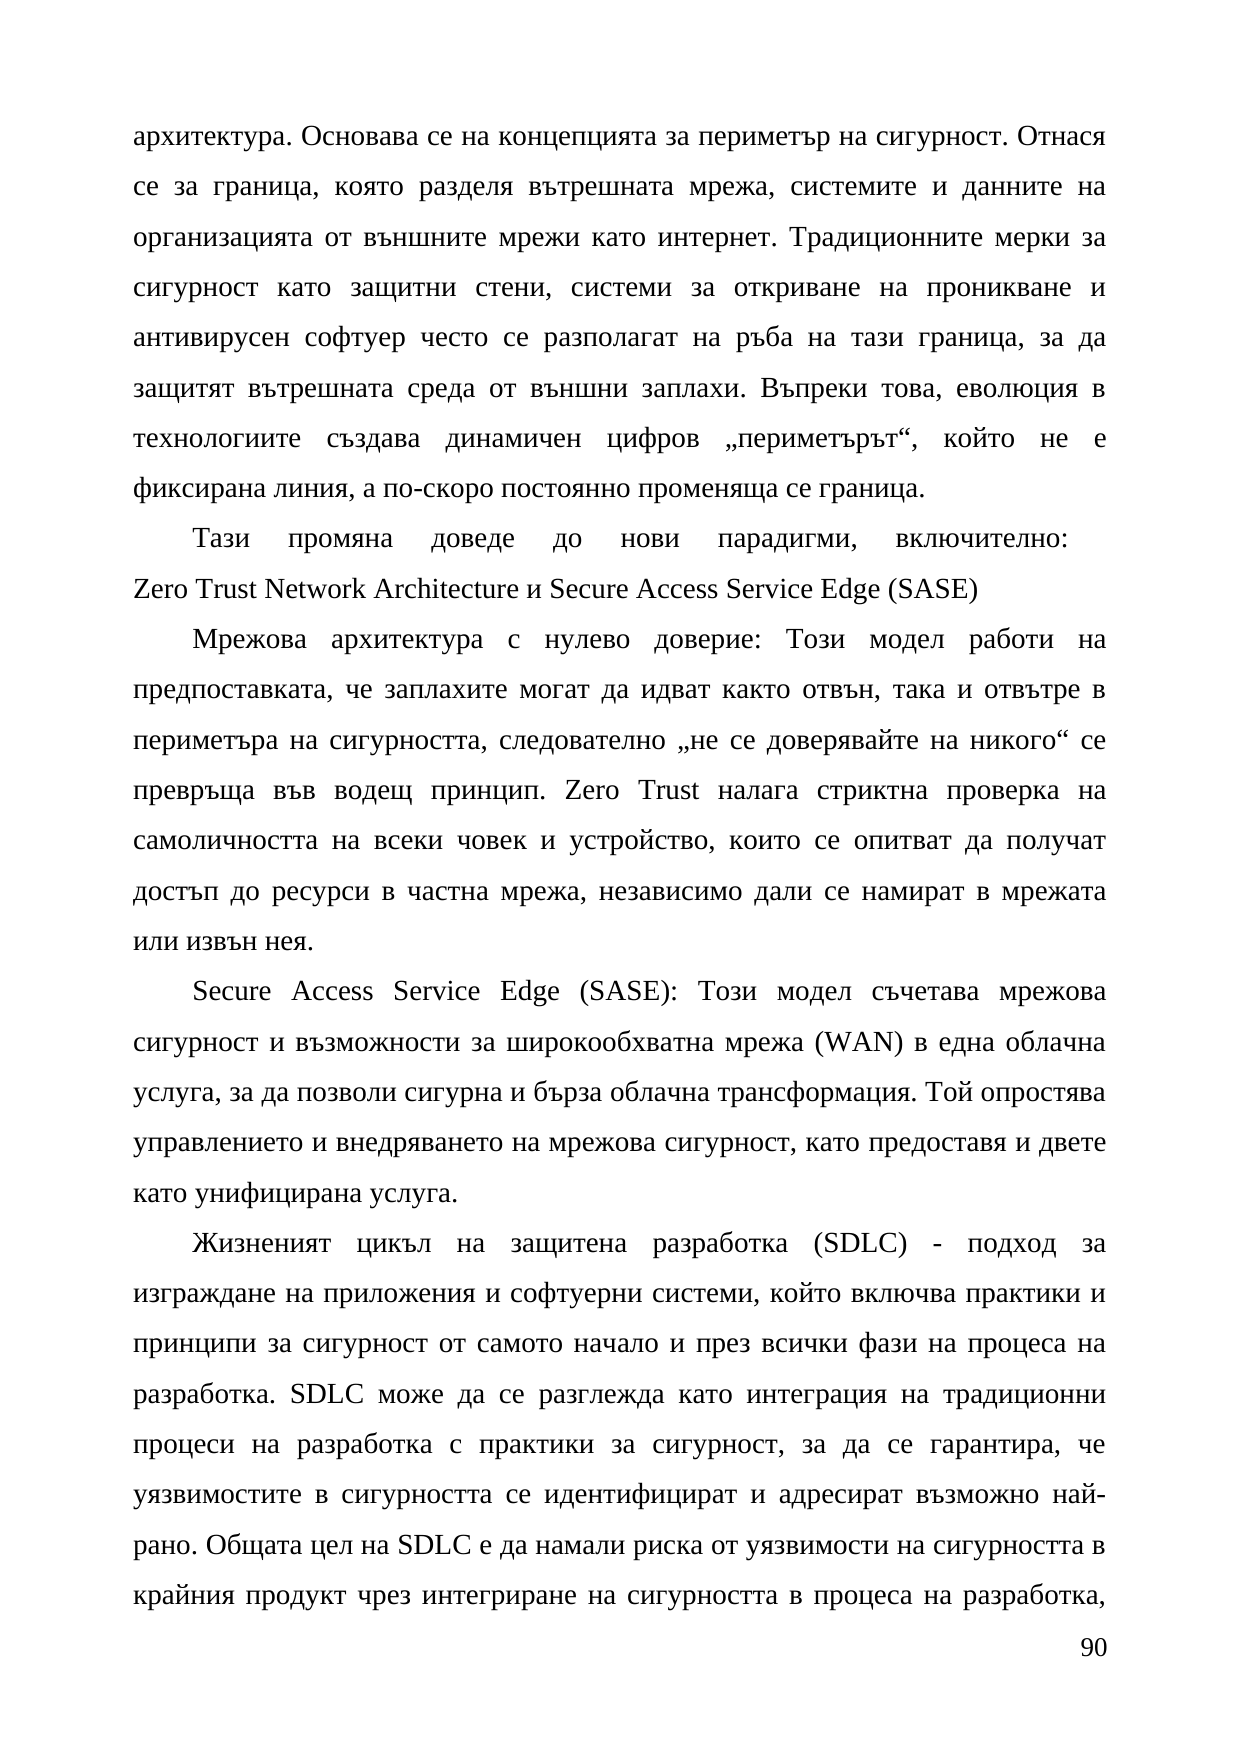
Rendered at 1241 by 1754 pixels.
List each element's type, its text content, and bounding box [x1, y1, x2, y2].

text Мрежова архитектура с нулево доверие: Този модел работи на предпоставката, че заплахите могат да идват както отвън, така и отвътре в периметъра на сигурността, следователно „не се доверявайте на никого“ се превръща във водещ принцип. Zero Trust налага стриктна проверка на самоличността на всеки човек и устройство, които се опитват да получат достъп до ресурси в частна мрежа, независимо дали се намират в мрежата или извън нея. [133, 621, 1107, 957]
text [133, 1225, 1107, 1611]
text Тази промяна доведе до нови парадигми, включително: Zero Trust Network Architecture и Secure Access Service Edge (SASE) [133, 521, 1107, 604]
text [133, 118, 1107, 504]
text Secure Access Service Edge (SASE): Този модел съчетава мрежова сигурност и възможности за широкообхватна мрежа (WAN) в една облачна услуга, за да позволи сигурна и бърза облачна трансформация. Той опростява управлението и внедряването на мрежова сигурност, като предоставя и двете като унифицирана услуга. [133, 973, 1107, 1208]
